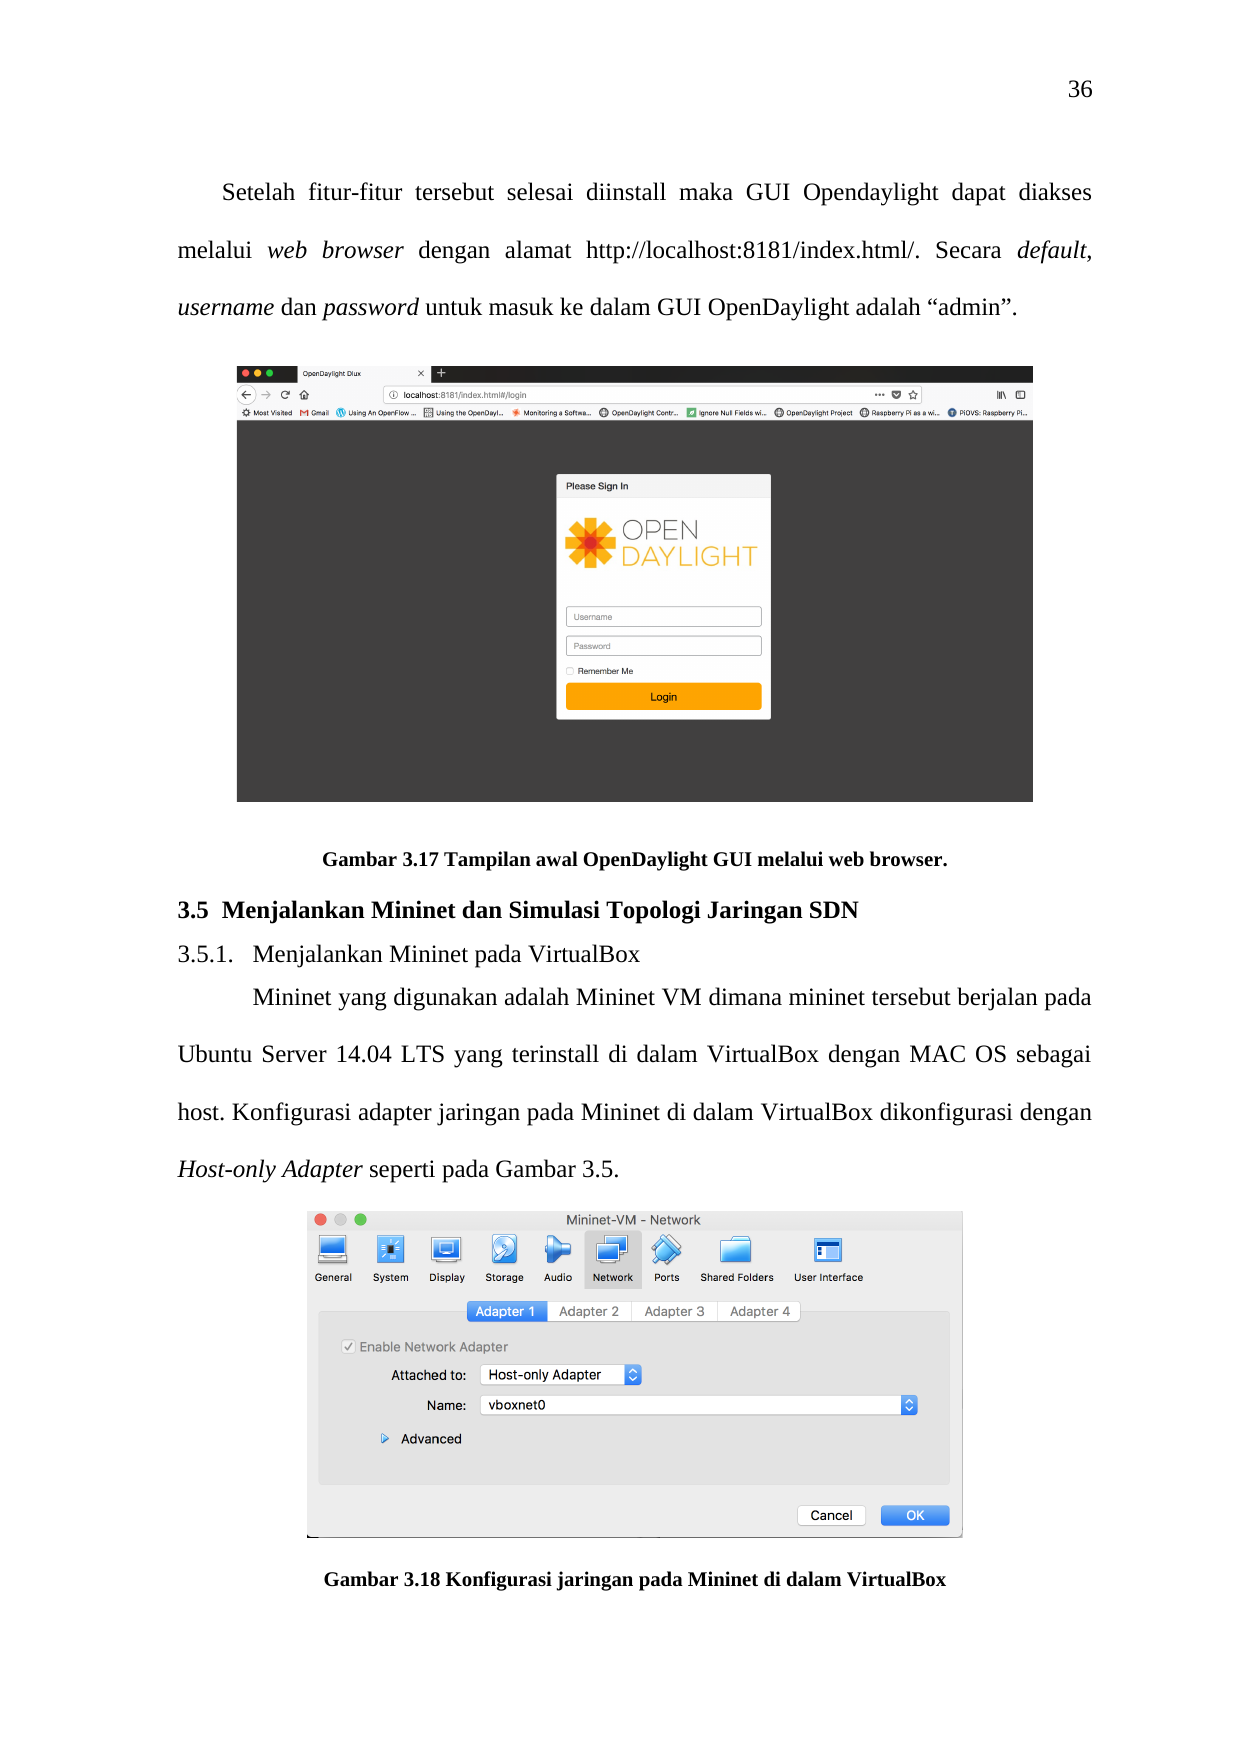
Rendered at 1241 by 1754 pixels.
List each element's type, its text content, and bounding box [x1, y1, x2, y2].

picture [307, 1211, 963, 1538]
list Menjalankan Mininet pada VirtualBox [177, 939, 1092, 967]
text Setelah fitur-fitur tersebut selesai diinstall maka GUI Opendaylight dapat diakses melalui web browser dengan alamat http://localhost:8181/index.html/. Secara default, username dan password untuk masuk ke dalam GUI OpenDaylight adalah “admin”. [177, 177, 1092, 321]
text Menjalankan Mininet dan Simulasi Topologi Jaringan SDN [177, 896, 1092, 924]
list Mininet yang digunakan adalah Mininet VM dimana mininet tersebut berjalan pada Ubuntu Server 14.04 LTS yang terinstall di dalam VirtualBox dengan MAC OS sebagai host. Konfigurasi adapter jaringan pada Mininet di dalam VirtualBox dikonfigurasi dengan Host-only Adapter seperti pada Gambar 3.5. [177, 982, 1092, 1183]
picture [236, 366, 1033, 802]
